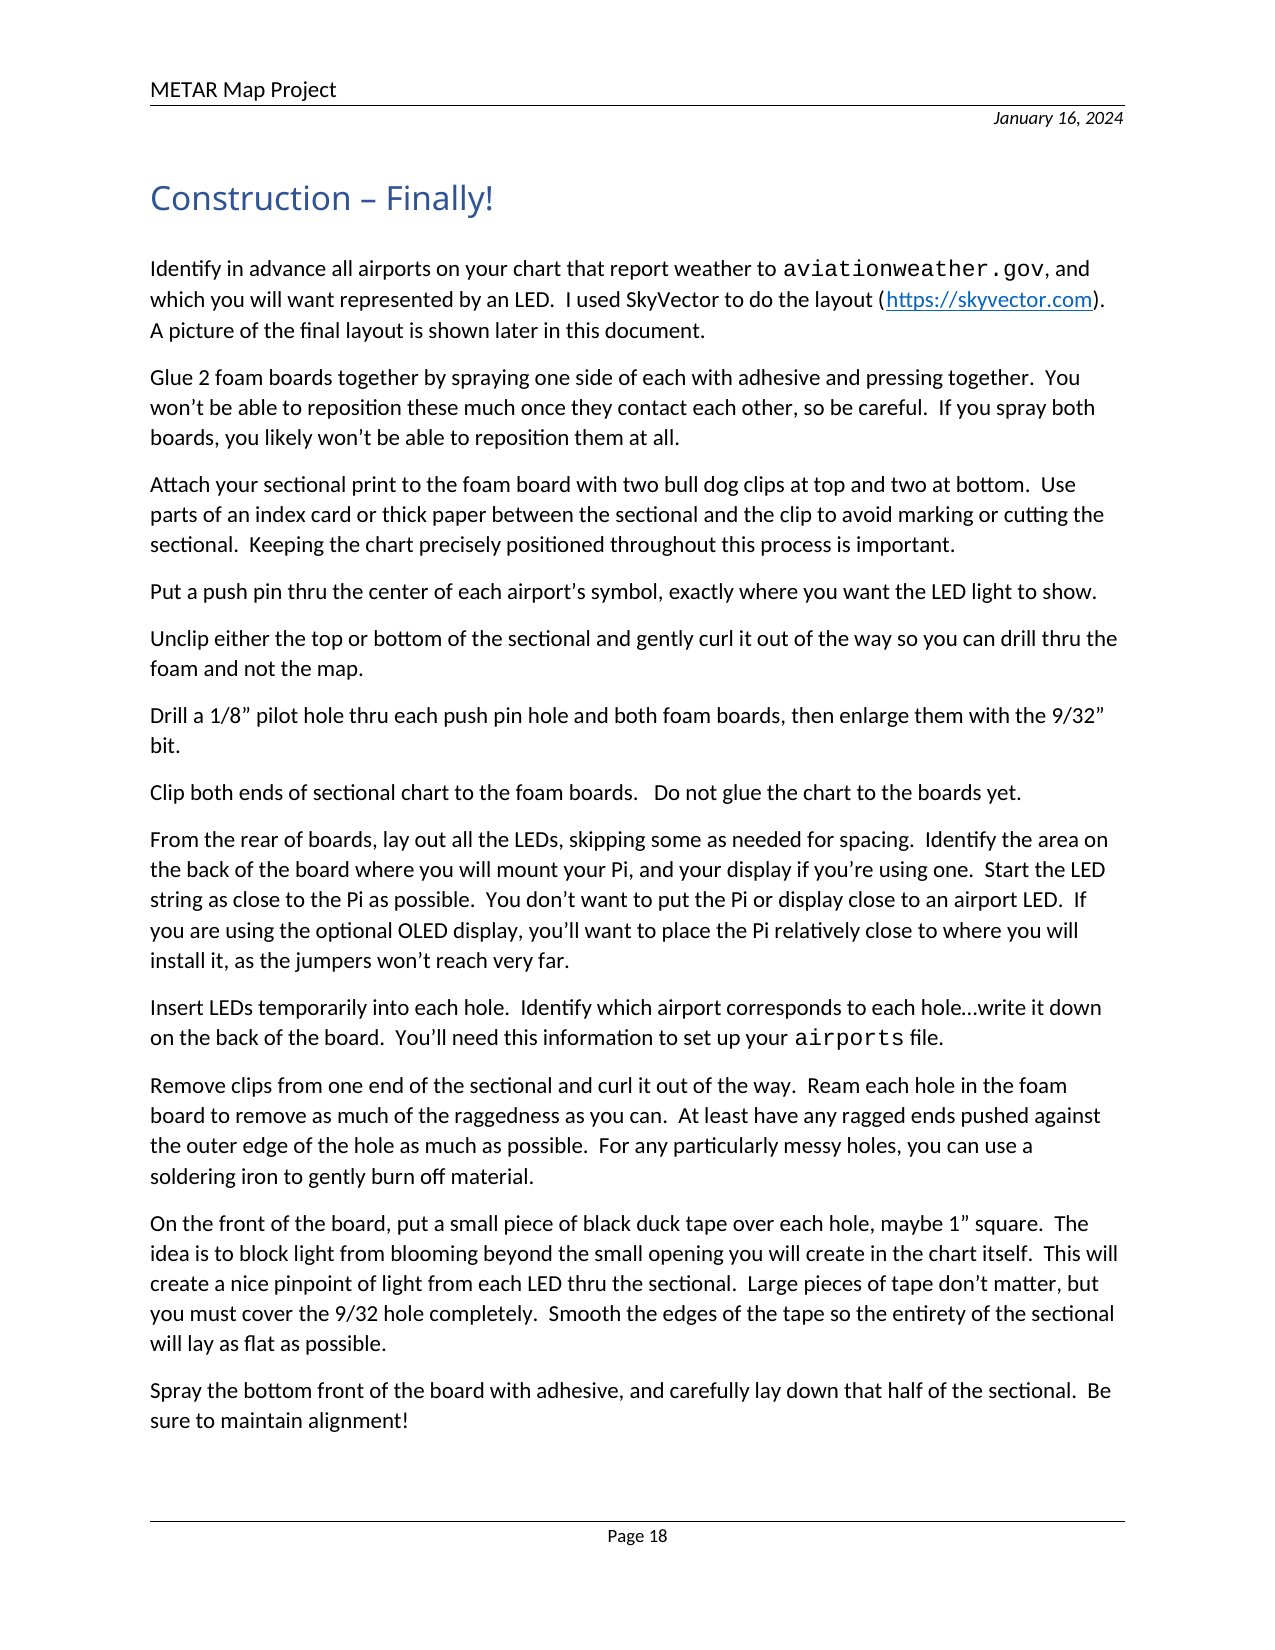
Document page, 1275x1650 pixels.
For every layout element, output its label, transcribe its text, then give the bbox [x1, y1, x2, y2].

text Identify in advance all airports on your chart that report weather to aviationweather.gov, and which you will want represented by an LED. I used SkyVector to do the layout (https://skyvector.com). A picture of the final layout is shown later in this document. [150, 254, 1125, 344]
text Drill a 1/8” pilot hole thru each push pin hole and both foam boards, then enlarge them with the 9/32” bit. [150, 701, 1125, 759]
text Spray the bottom front of the board with adhesive, and carefully lay down that half of the sectional. Be sure to maintain alignment! [150, 1376, 1125, 1434]
text Put a push pin thru the center of each airport’s symbol, exactly where you want the LED light to show. [150, 577, 1125, 605]
text Clip both ends of sectional chart to the foam boards. Do not glue the chart to the boards yet. [150, 778, 1125, 806]
text Attach your sectional print to the foam board with two bull dog clips at top and two at bottom. Use parts of an index card or thick paper between the sectional and the clip to avoid marking or cutting the sectional. Keeping the chart precisely positioned throughout this process is important. [150, 470, 1125, 558]
text From the rear of boards, lay out all the LEDs, skipping some as needed for spacing. Identify the area on the back of the board where you will mount your Pi, and your display if you’re using one. Start the LED string as close to the Pi as possible. You don’t want to put the Pi or display close to an airport LED. If you are using the optional OLED display, you’ll want to place the Pi relatively close to where you will install it, as the jumpers won’t reach very far. [150, 825, 1125, 974]
text On the front of the board, put a small piece of black duck tape over each hole, maybe 1” square. The idea is to block light from blooming beyond the small opening you will create in the chart itself. This will create a nice pinpoint of light from each LED thru the sectional. Large pieces of tape don’t matter, but you must cover the 9/32 hole completely. Smooth the edges of the tape so the entirety of the sectional will lay as flat as possible. [150, 1209, 1125, 1357]
text Insert LEDs temporarily into each hole. Identify which airport corresponds to each hole…write it down on the back of the board. You’ll need this information to set up your airports file. [150, 993, 1125, 1052]
text Remove clips from one end of the sectional and curl it out of the way. Ream each hole in the foam board to remove as much of the raggedness as you can. At least have any ragged ends pushed against the outer edge of the hole as much as possible. For any particularly messy holes, you can use a soldering iron to gently burn off material. [150, 1071, 1125, 1190]
text Unclip either the top or bottom of the sectional and gently curl it out of the way so you can drill thru the foam and not the map. [150, 624, 1125, 682]
text Glue 2 foam boards together by spraying one side of each with adhesive and pressing together. You won’t be able to reposition these much once they contact each other, so be careful. If you spray both boards, you likely won’t be able to reposition them at all. [150, 363, 1125, 451]
subtitle Construction – Finally! [150, 175, 1125, 220]
